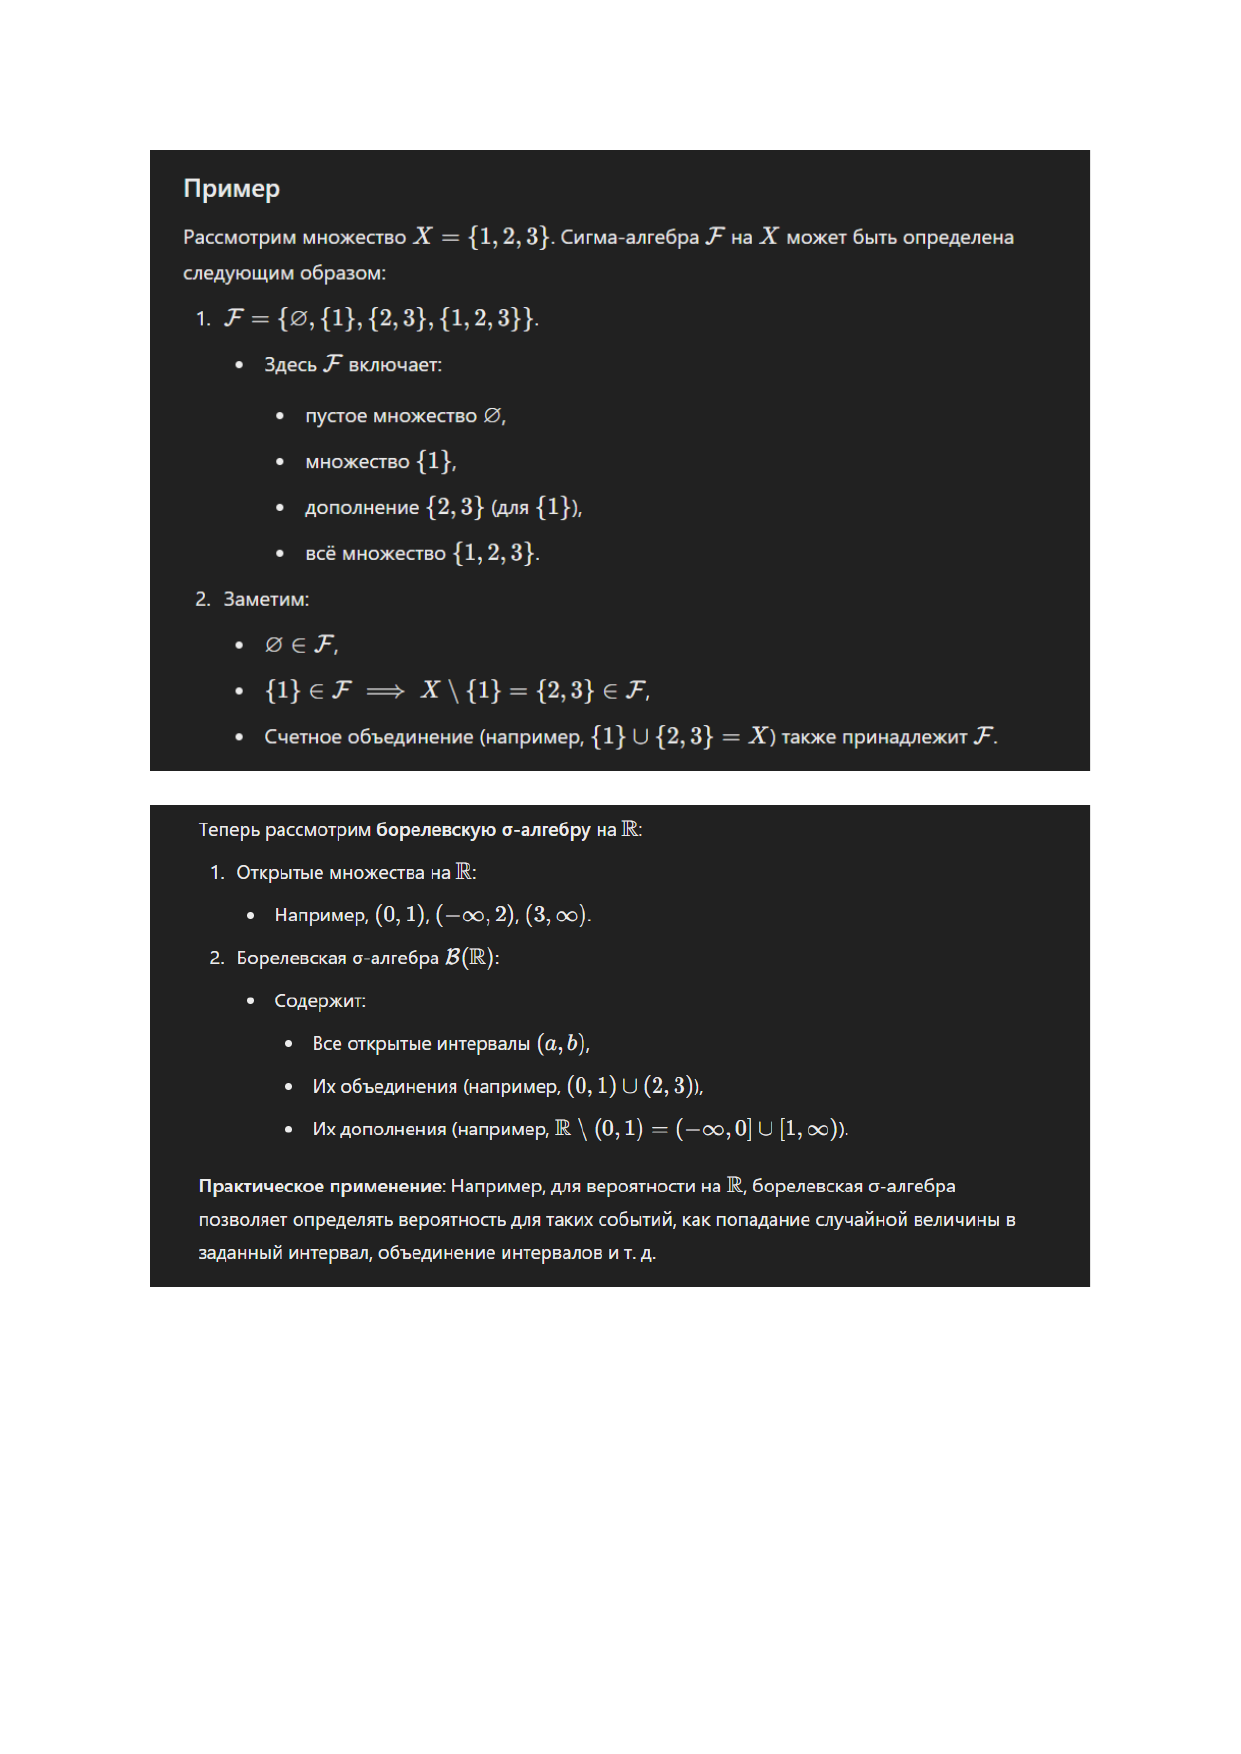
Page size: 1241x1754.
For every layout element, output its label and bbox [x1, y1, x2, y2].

picture [150, 805, 1091, 1287]
picture [150, 150, 1091, 771]
